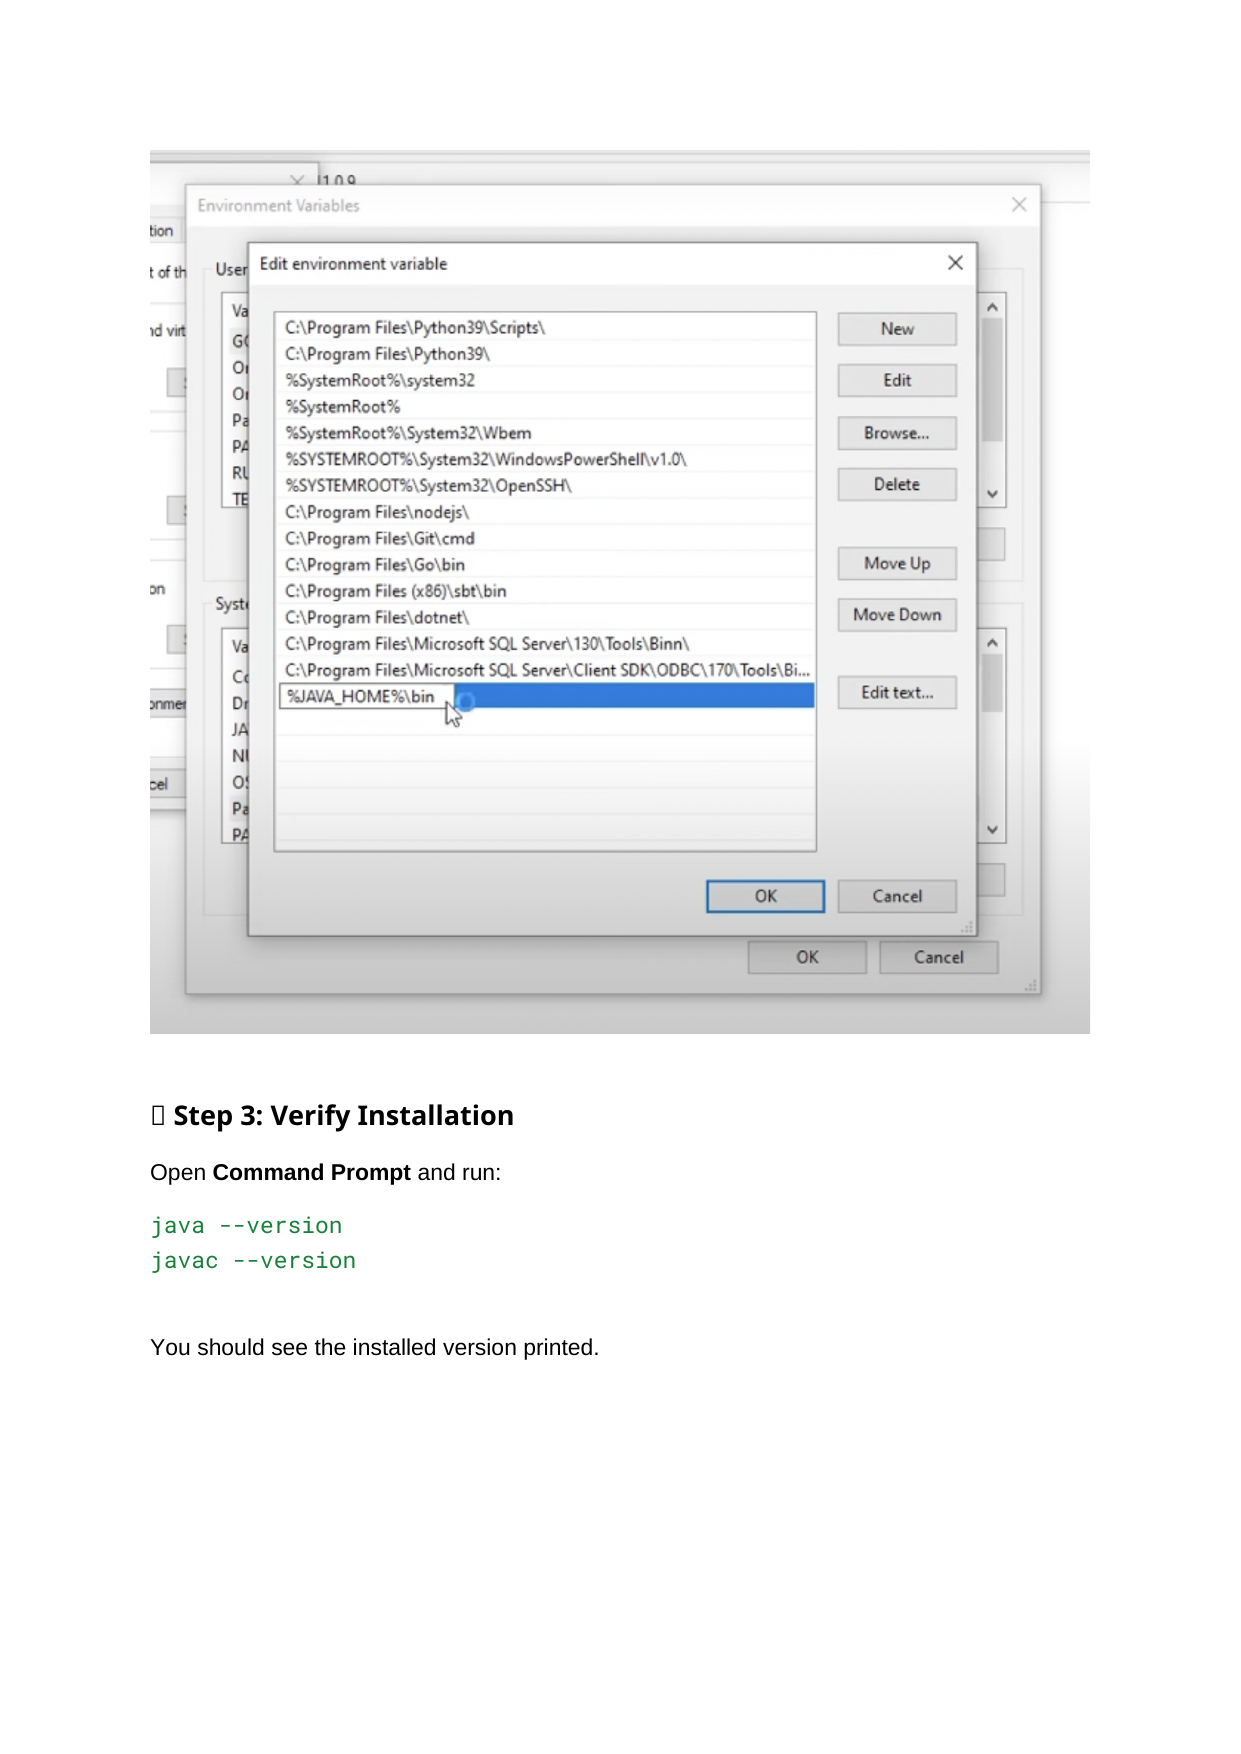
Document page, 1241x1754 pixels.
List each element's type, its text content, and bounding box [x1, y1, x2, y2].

subtitle ✅ Step 3: Verify Installation [150, 1097, 1090, 1133]
text java --version [150, 1210, 1090, 1240]
picture [150, 150, 1091, 1034]
text javac --version [150, 1244, 1090, 1275]
text Open Command Prompt and run: [150, 1158, 1090, 1185]
text You should see the installed version printed. [150, 1334, 1090, 1361]
